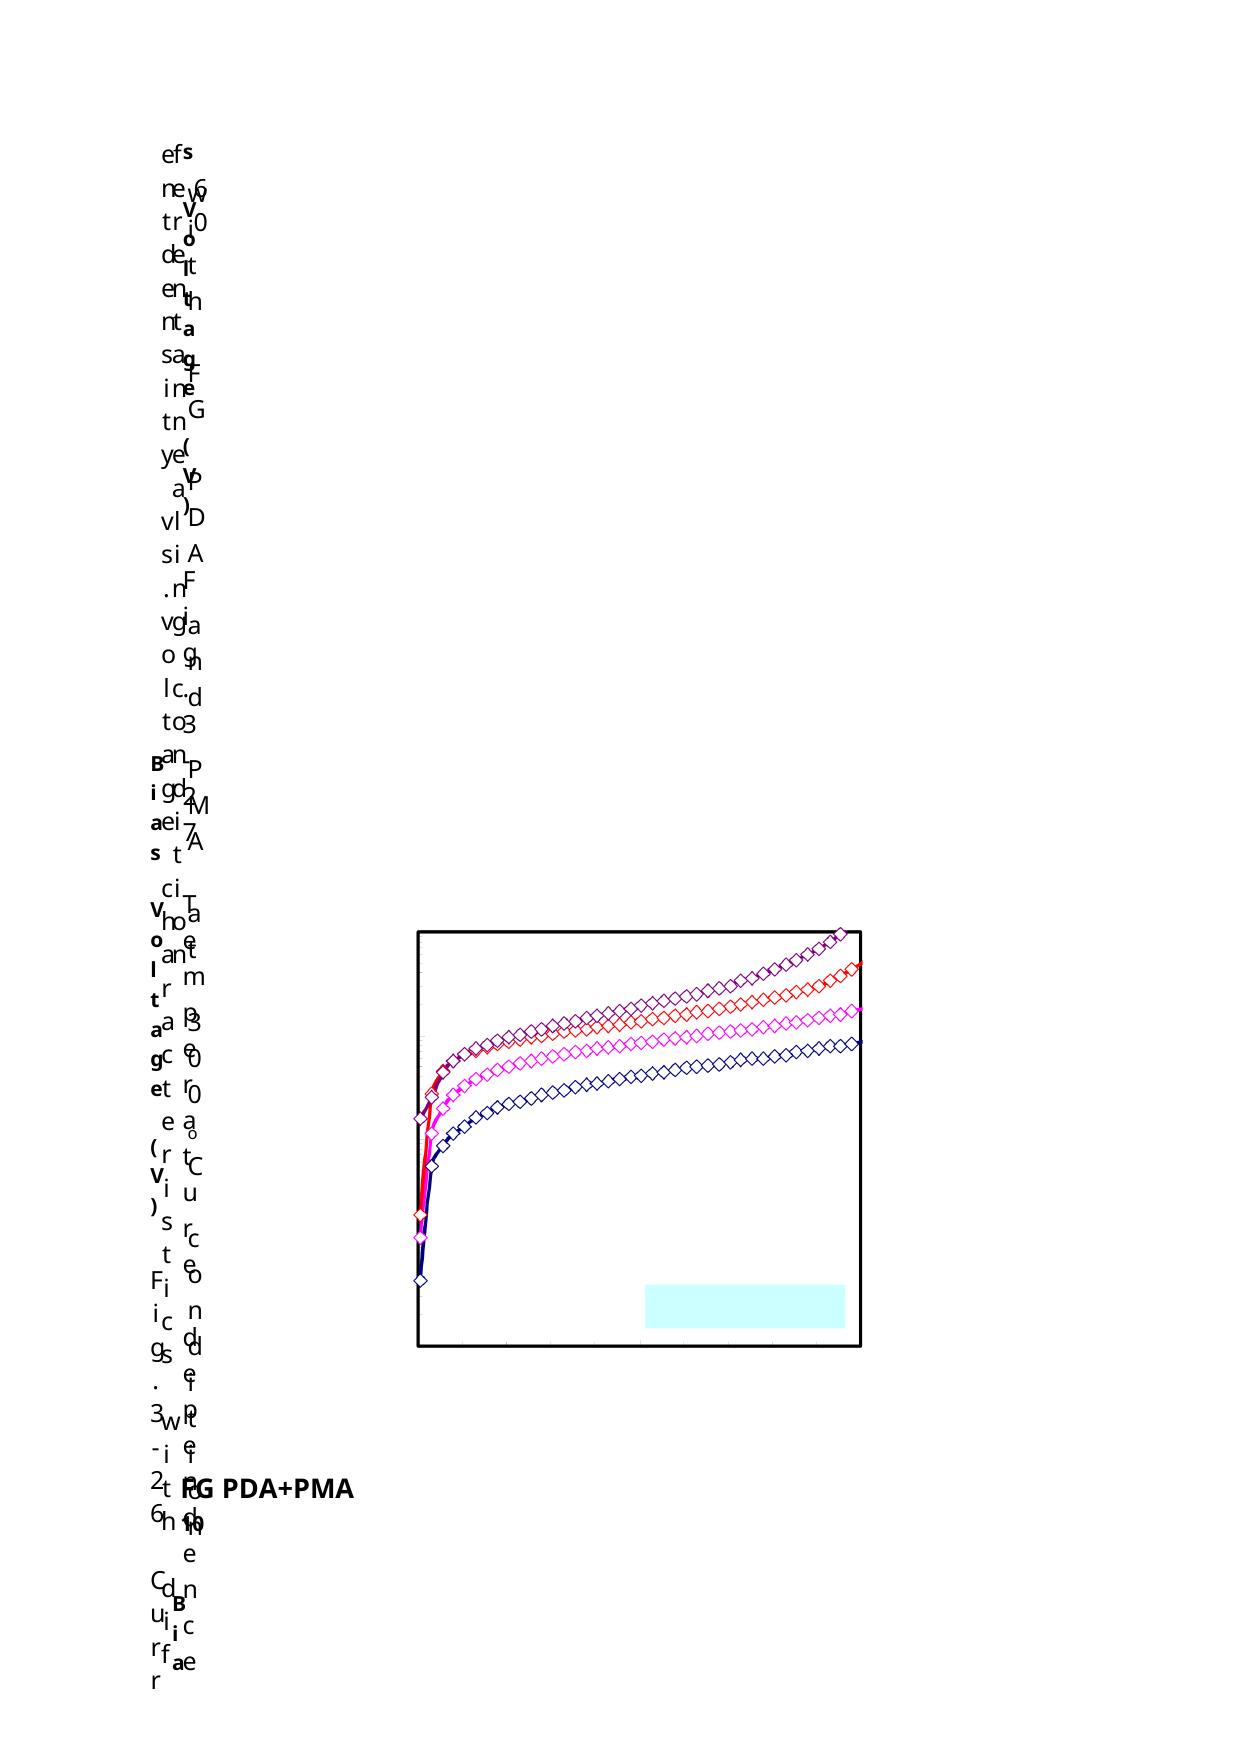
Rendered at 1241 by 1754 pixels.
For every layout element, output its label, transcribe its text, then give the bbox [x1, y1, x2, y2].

picture [412, 927, 863, 1348]
text Fig.3-26 Current density vs. voltage characteristics with different annealing condition [161, 751, 182, 1055]
text Fig.3-26 Current density vs. voltage characteristics with different annealing condition [150, 1058, 172, 1696]
text Fig.3-26 Current density vs. voltage characteristics with different annealing condition [161, 137, 182, 461]
